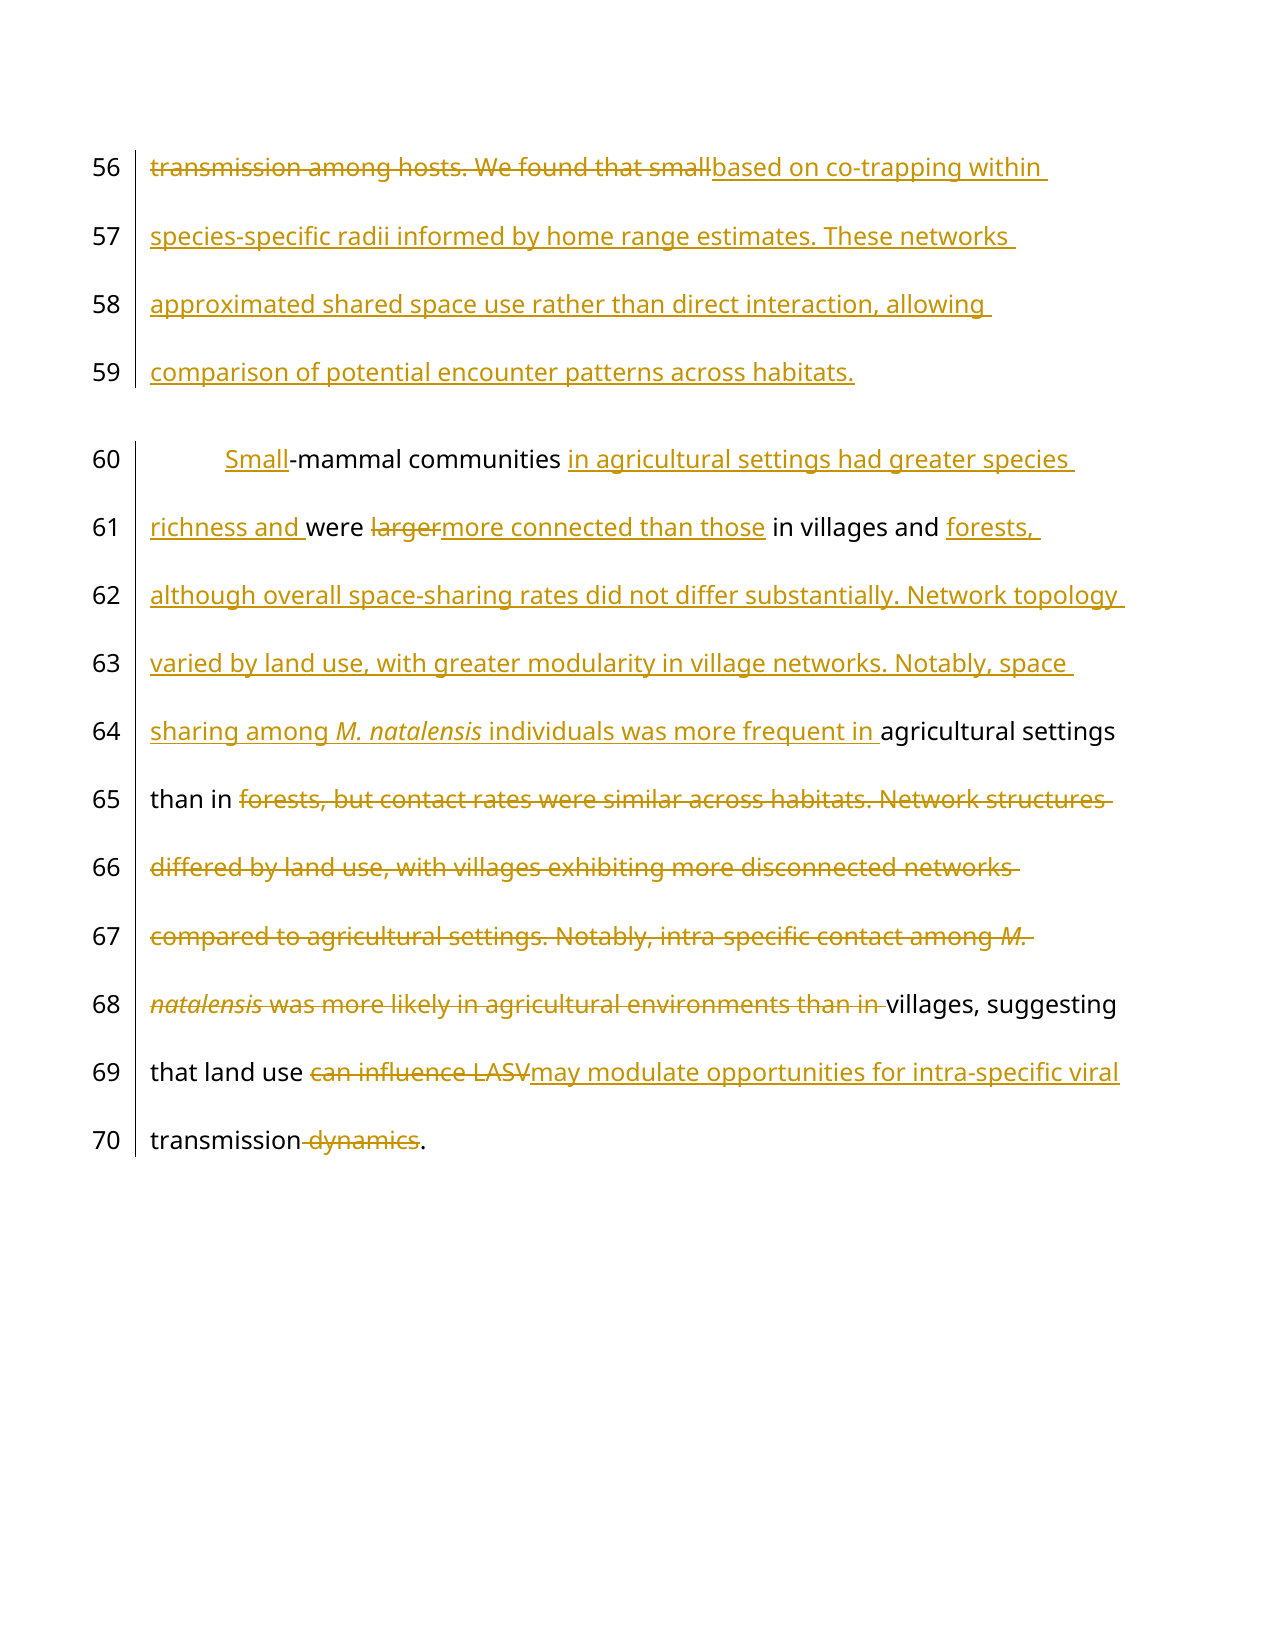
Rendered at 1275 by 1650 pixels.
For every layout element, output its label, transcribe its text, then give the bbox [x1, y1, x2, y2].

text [150, 150, 1125, 388]
text -mammal communities were in villages and agricultural settings than in villages, suggesting that land use transmission. [150, 608, 1125, 1157]
text -mammal communities were in villages and agricultural settings than in villages, suggesting that land use transmission. [150, 441, 1125, 606]
